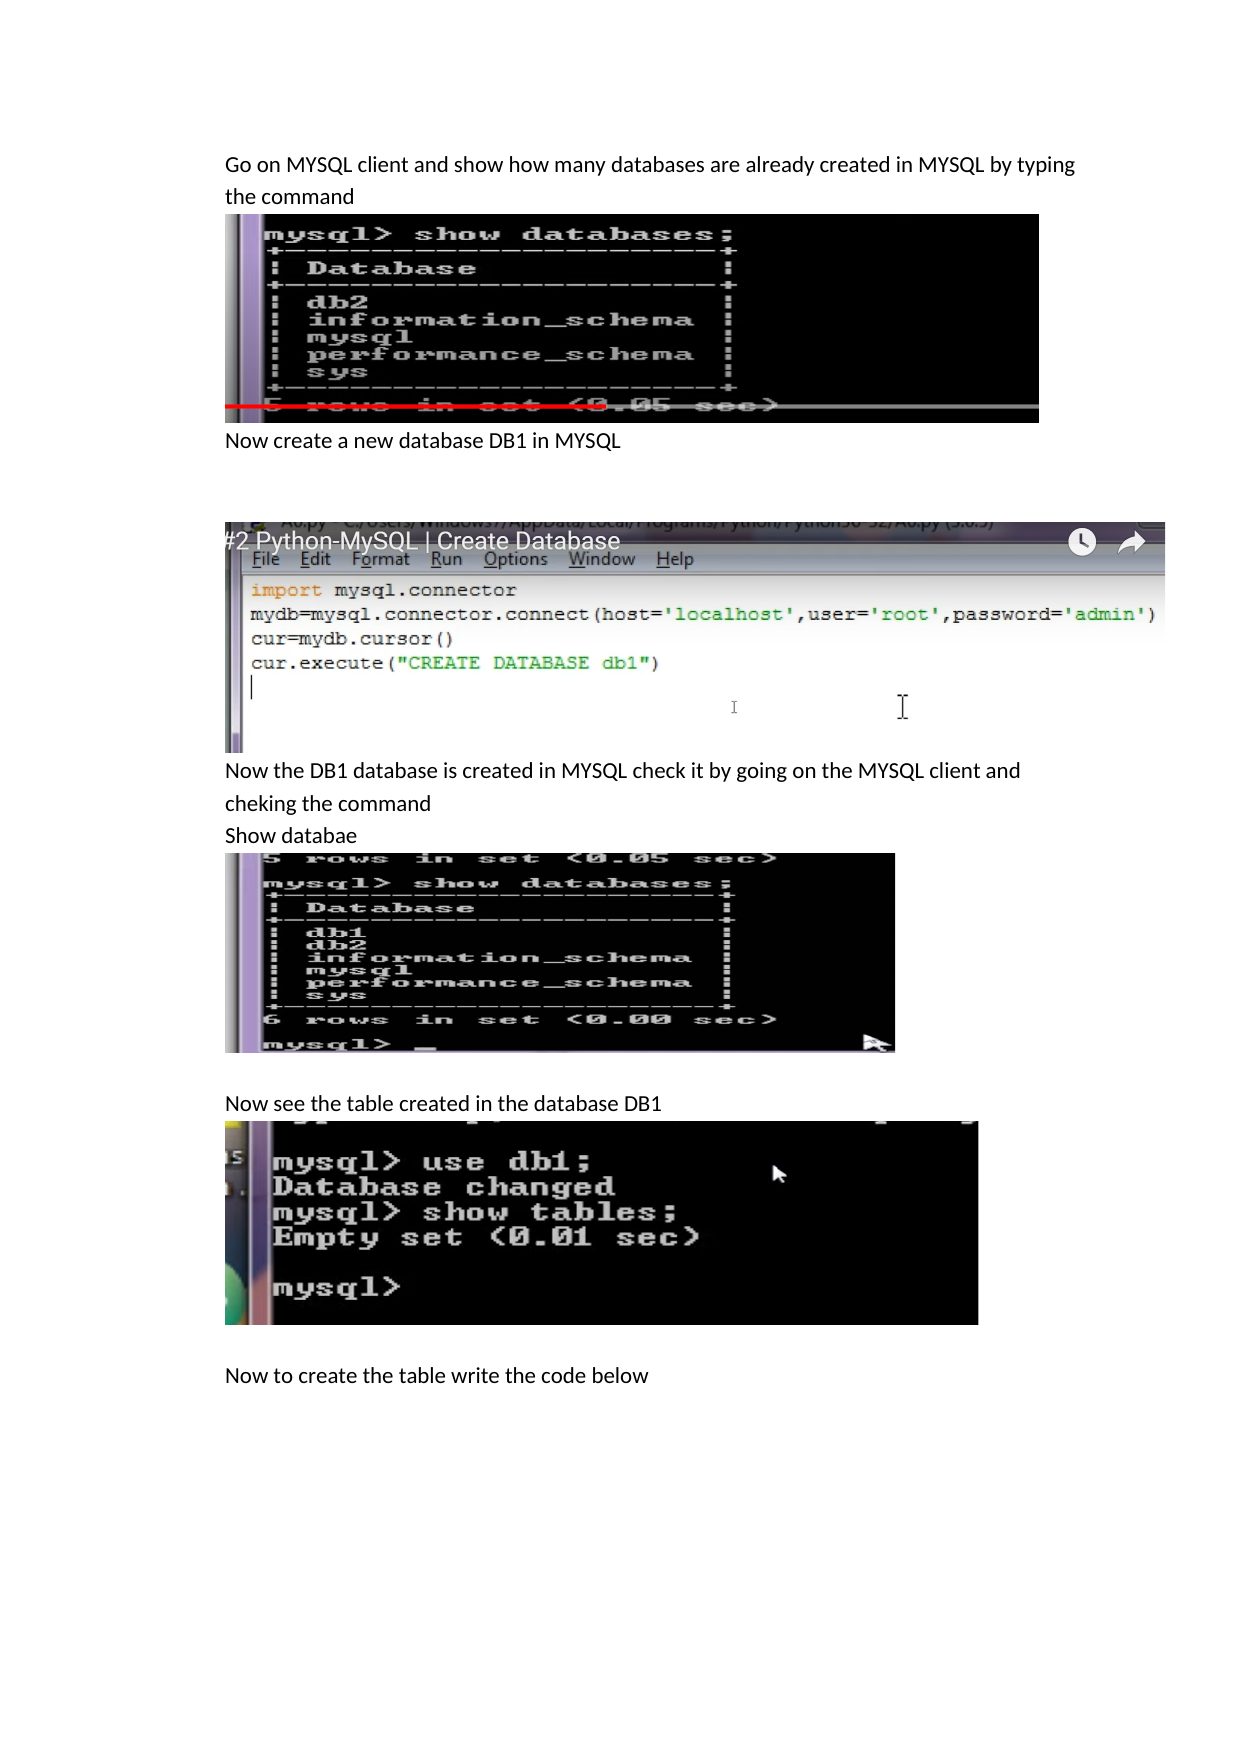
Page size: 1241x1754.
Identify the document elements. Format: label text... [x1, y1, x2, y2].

list Go on MYSQL client and show how many databases are already created in MYSQL by typing the command [225, 150, 1090, 210]
picture [225, 853, 896, 1053]
list Now the DB1 database is created in MYSQL check it by going on the MYSQL client and cheking the command [225, 757, 1090, 817]
picture [225, 214, 1039, 423]
list Now see the table created in the database DB1 [225, 1089, 1090, 1117]
picture [225, 1121, 979, 1325]
list Show databae [225, 821, 1090, 849]
list Now to create the table write the code below [225, 1361, 1090, 1389]
list Now create a new database DB1 in MYSQL [225, 426, 1090, 454]
picture [225, 522, 1166, 753]
